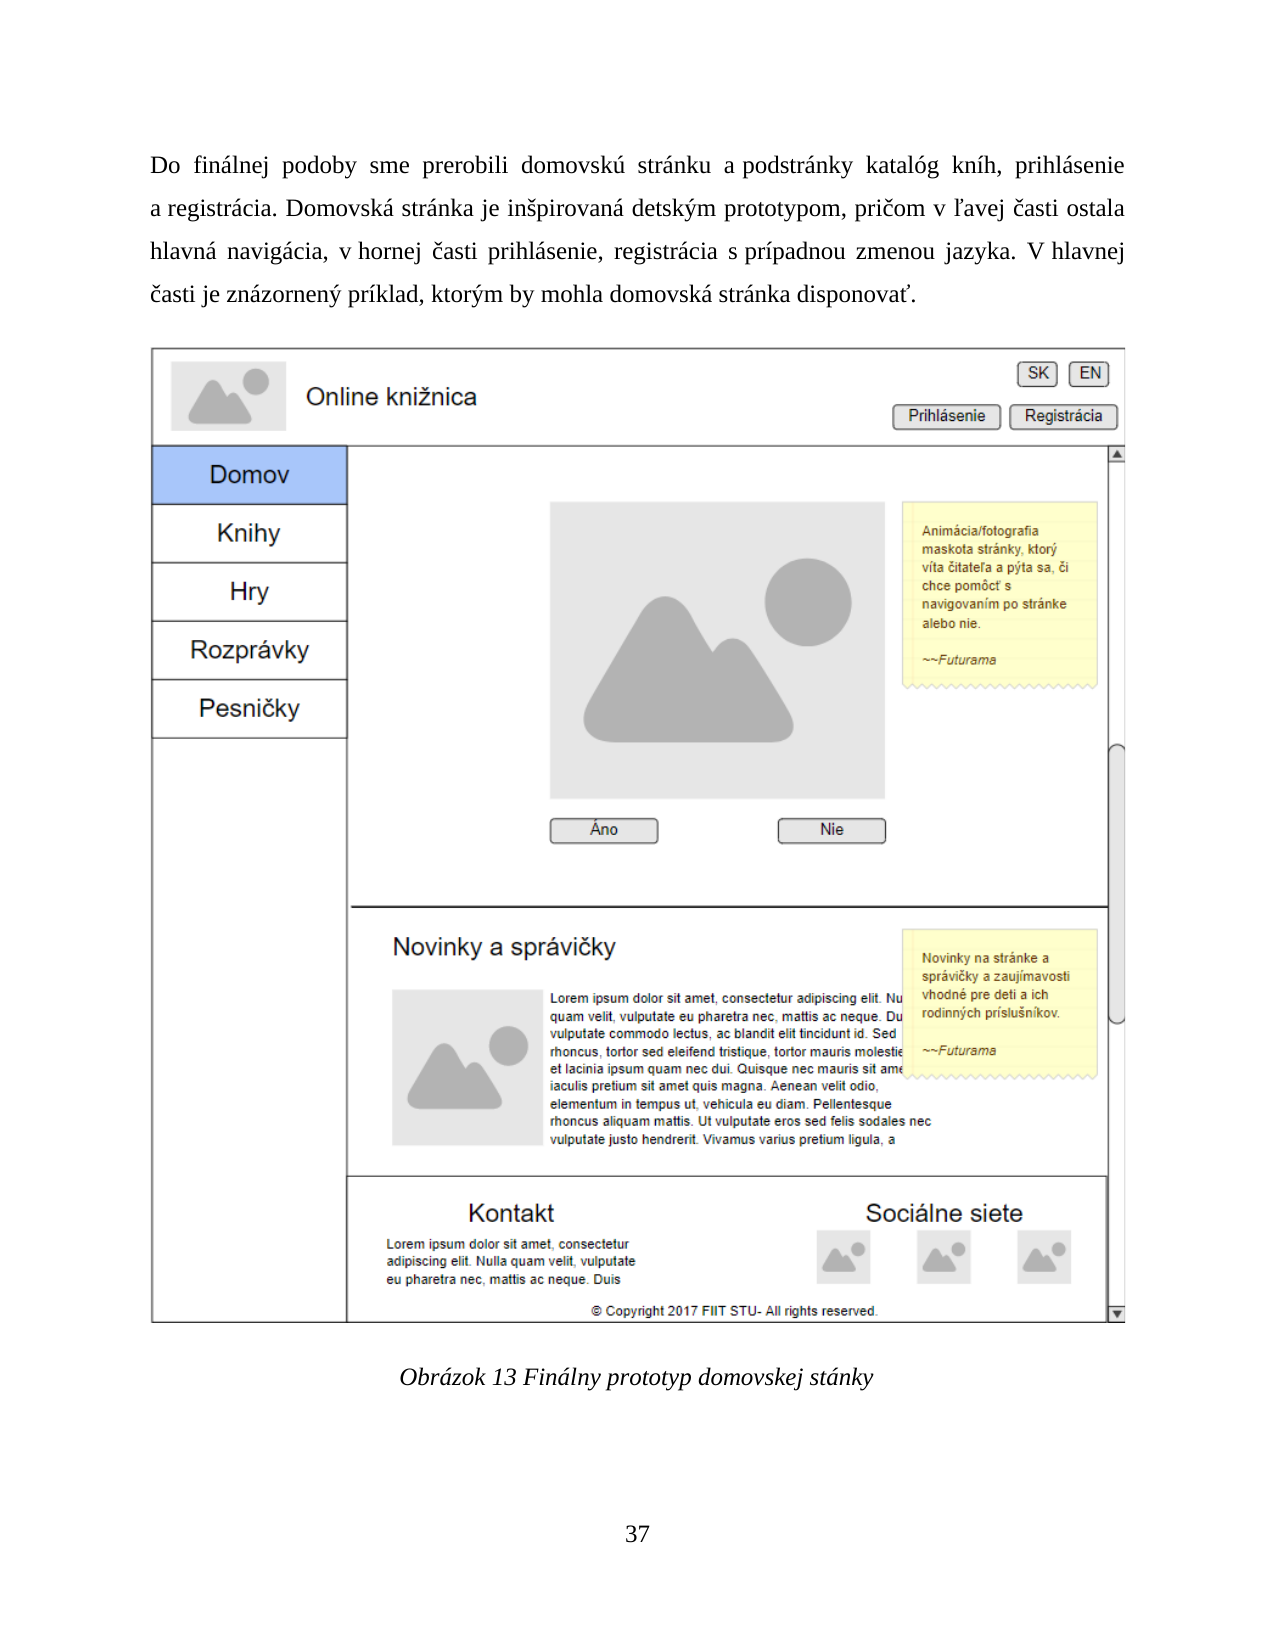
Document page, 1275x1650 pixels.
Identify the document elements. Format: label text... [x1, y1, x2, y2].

picture [150, 347, 1125, 1323]
text Do finálnej podoby sme prerobili domovskú stránku a podstránky katalóg kníh, prihlásenie a registrácia. Domovská stránka je inšpirovaná detským prototypom, pričom v ľavej časti ostala hlavná navigácia, v hornej časti prihlásenie, registrácia s prípadnou zmenou jazyka. V hlavnej časti je znázornený príklad, ktorým by mohla domovská stránka disponovať. [150, 150, 1125, 308]
text Obrázok 13 Finálny prototyp domovskej stánky [150, 1362, 1125, 1391]
